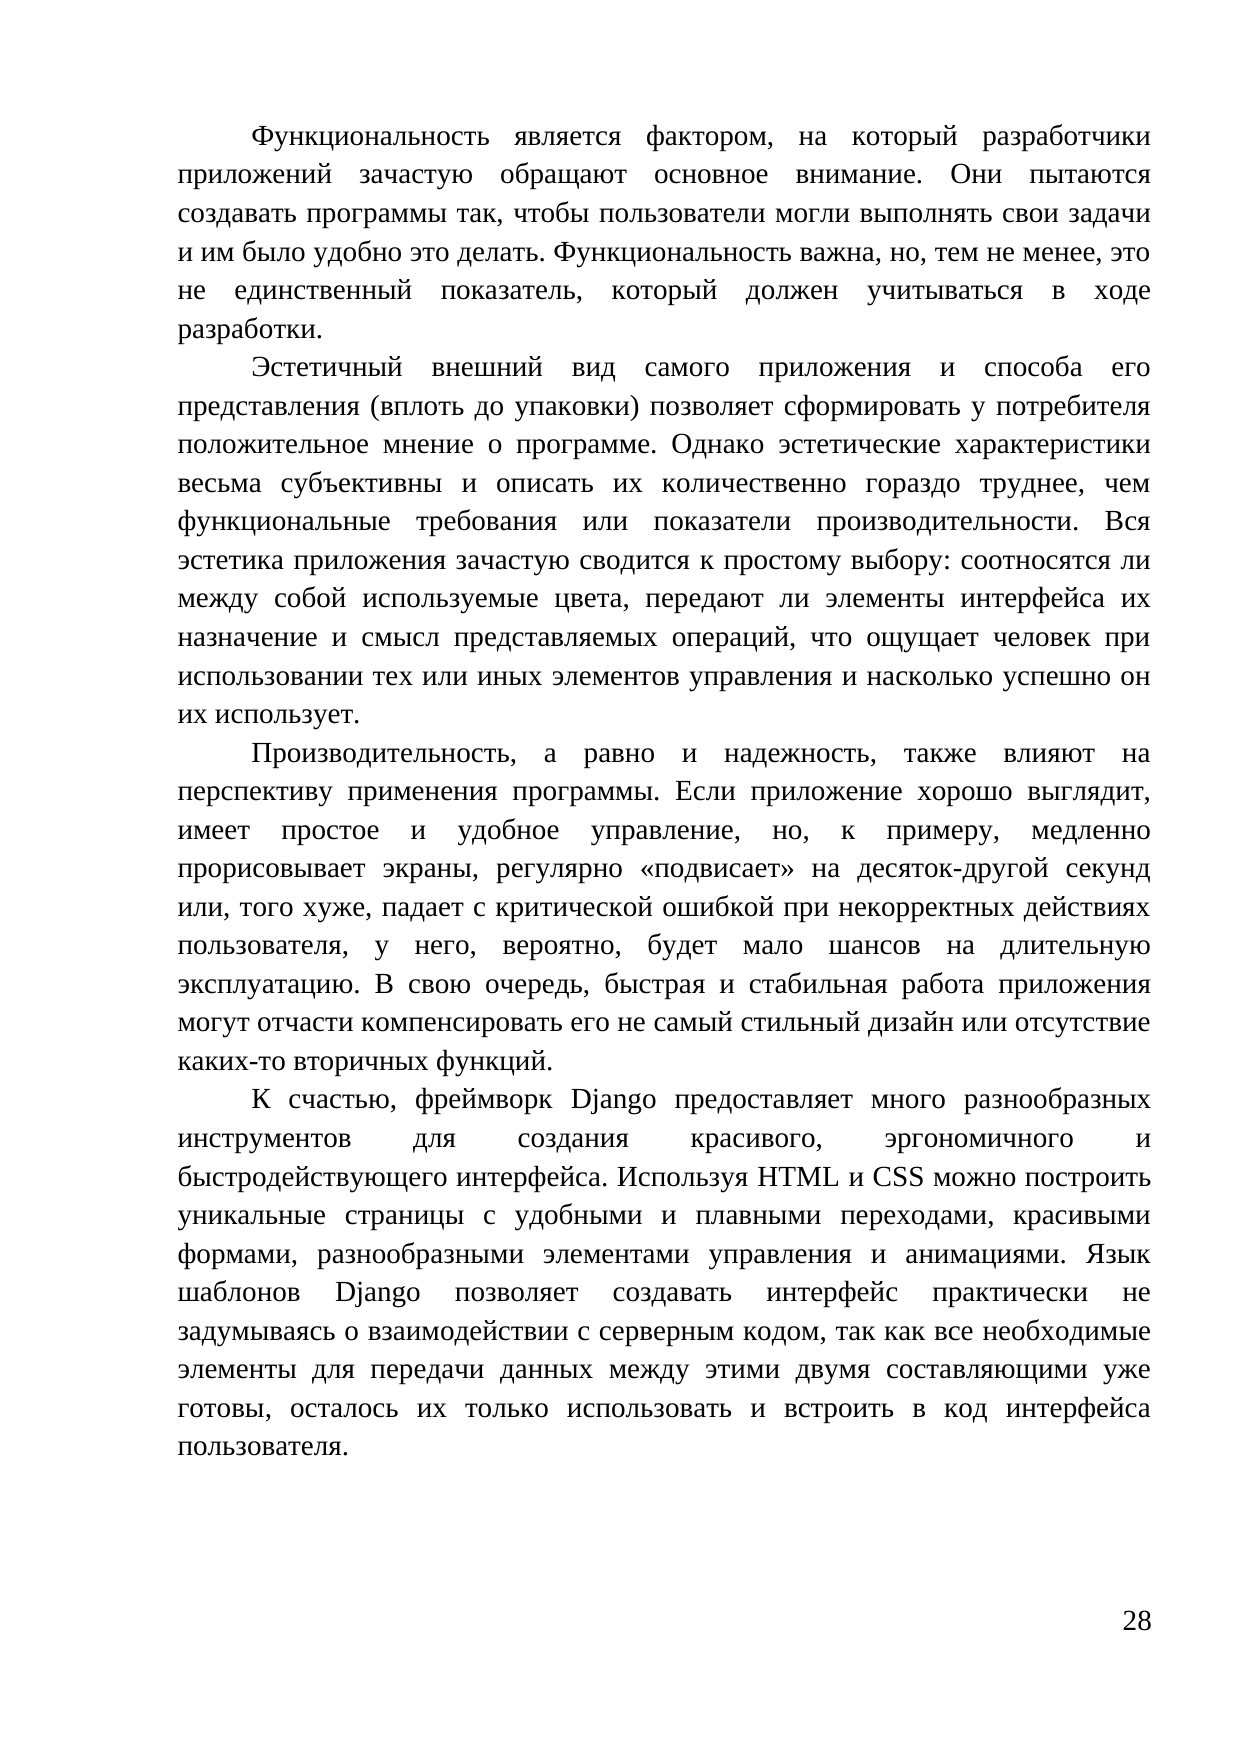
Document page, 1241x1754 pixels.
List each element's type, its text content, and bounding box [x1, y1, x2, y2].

text К счастью, фреймворк Django предоставляет много разнообразных инструментов для создания красивого, эргономичного и быстродействующего интерфейса. Используя HTML и CSS можно построить уникальные страницы с удобными и плавными переходами, красивыми формами, разнообразными элементами управления и анимациями. Язык шаблонов Django позволяет создавать интерфейс практически не задумываясь о взаимодействии с серверным кодом, так как все необходимые элементы для передачи данных между этими двумя составляющими уже готовы, осталось их только использовать и встроить в код интерфейса пользователя. [177, 1082, 1152, 1462]
text Производительность, а равно и надежность, также влияют на перспективу применения программы. Если приложение хорошо выглядит, имеет простое и удобное управление, но, к примеру, медленно прорисовывает экраны, регулярно «подвисает» на десяток-другой секунд или, того хуже, падает с критической ошибкой при некорректных действиях пользователя, у него, вероятно, будет мало шансов на длительную эксплуатацию. В свою очередь, быстрая и стабильная работа приложения могут отчасти компенсировать его не самый стильный дизайн или отсутствие каких-то вторичных функций. [177, 735, 1152, 1077]
text Эстетичный внешний вид самого приложения и способа его представления (вплоть до упаковки) позволяет сформировать у потребителя положительное мнение о программе. Однако эстетические характеристики весьма субъективны и описать их количественно гораздо труднее, чем функциональные требования или показатели производительности. Вся эстетика приложения зачастую сводится к простому выбору: соотносятся ли между собой используемые цвета, передают ли элементы интерфейса их назначение и смысл представляемых операций, что ощущает человек при использовании тех или иных элементов управления и насколько успешно он их использует. [177, 349, 1152, 730]
text Функциональность является фактором, на который разработчики приложений зачастую обращают основное внимание. Они пытаются создавать программы так, чтобы пользователи могли выполнять свои задачи и им было удобно это делать. Функциональность важна, но, тем не менее, это не единственный показатель, который должен учитываться в ходе разработки. [177, 118, 1152, 344]
